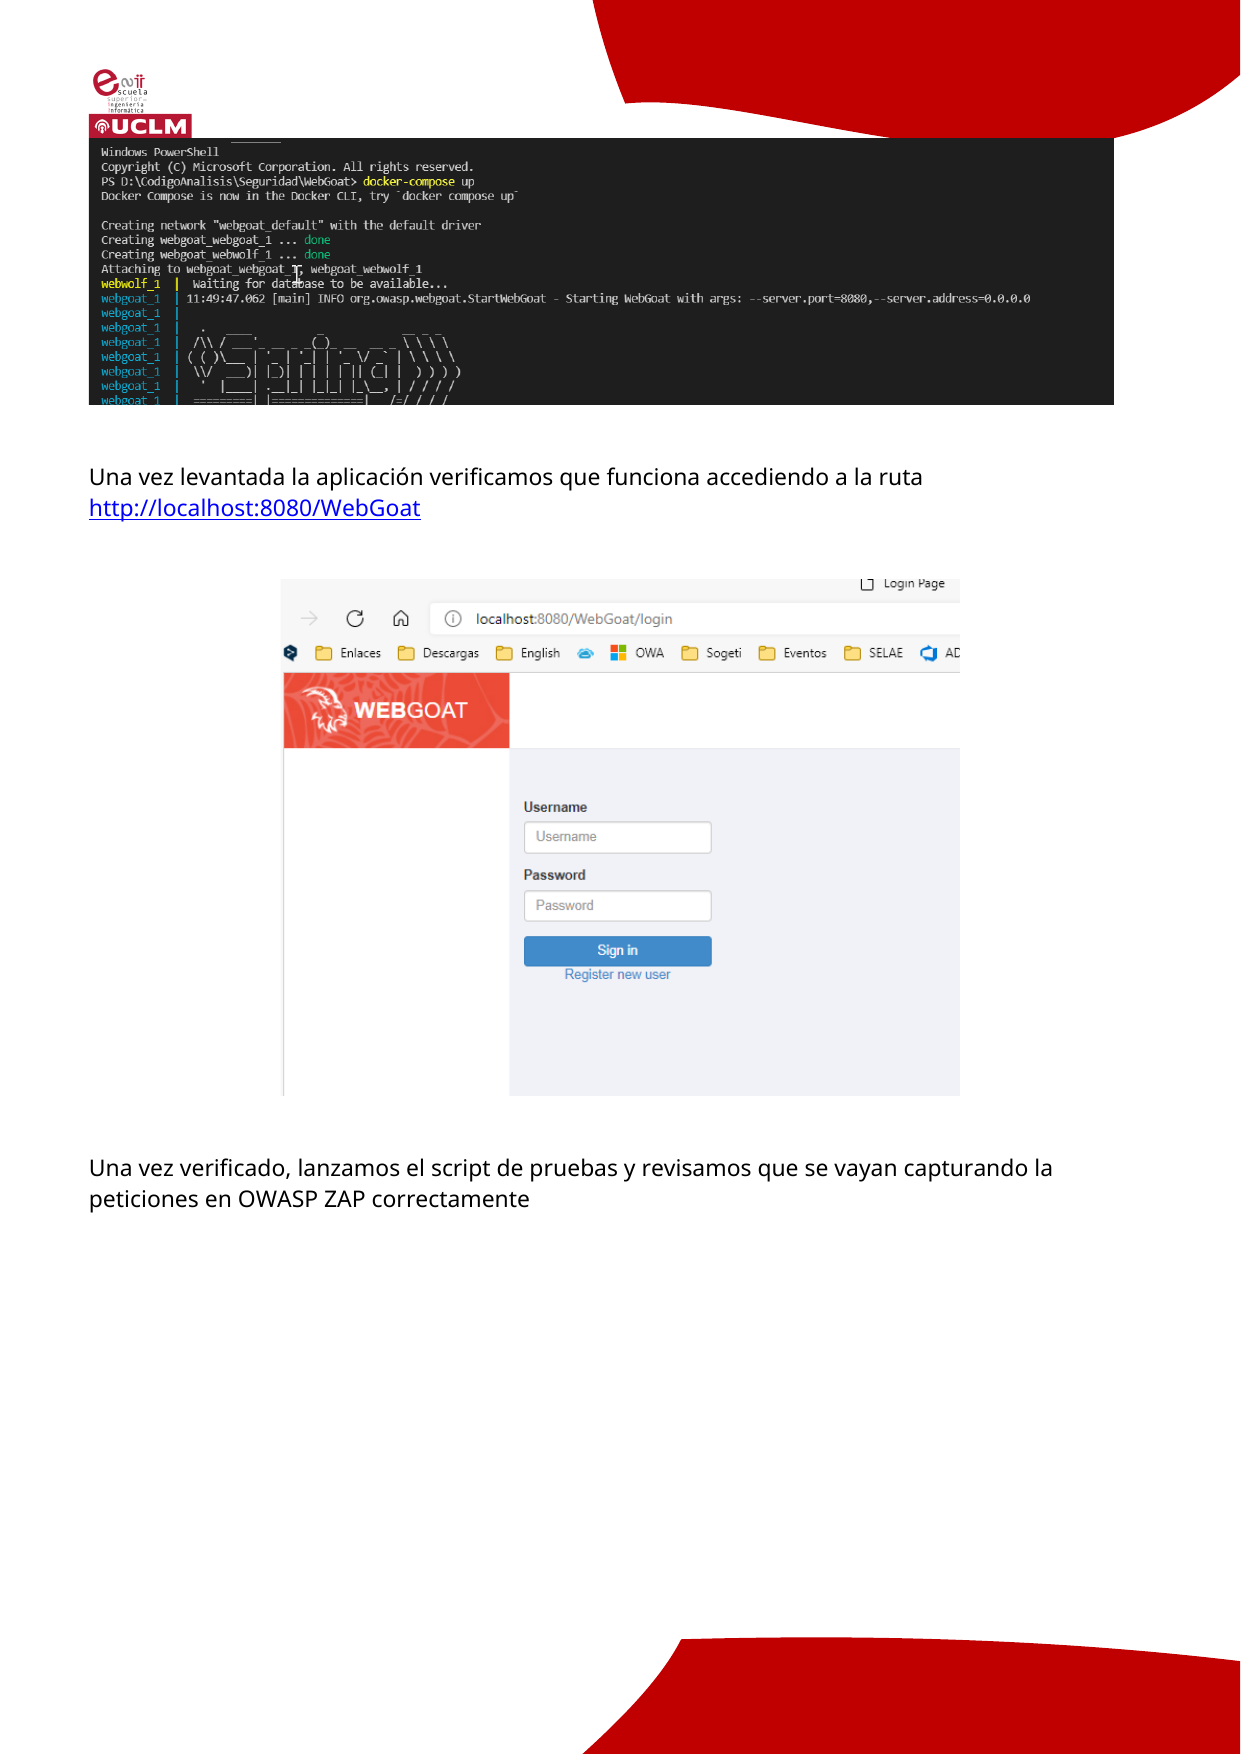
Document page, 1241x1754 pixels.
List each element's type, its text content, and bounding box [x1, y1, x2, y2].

text Una vez levantada la aplicación verificamos que funciona accediendo a la ruta http://localhost:8080/WebGoat [89, 461, 1152, 523]
text Una vez verificado, lanzamos el script de pruebas y revisamos que se vayan capturando la peticiones en OWASP ZAP correctamente [89, 1151, 1152, 1214]
picture [280, 579, 960, 1096]
picture [88, 68, 1114, 405]
